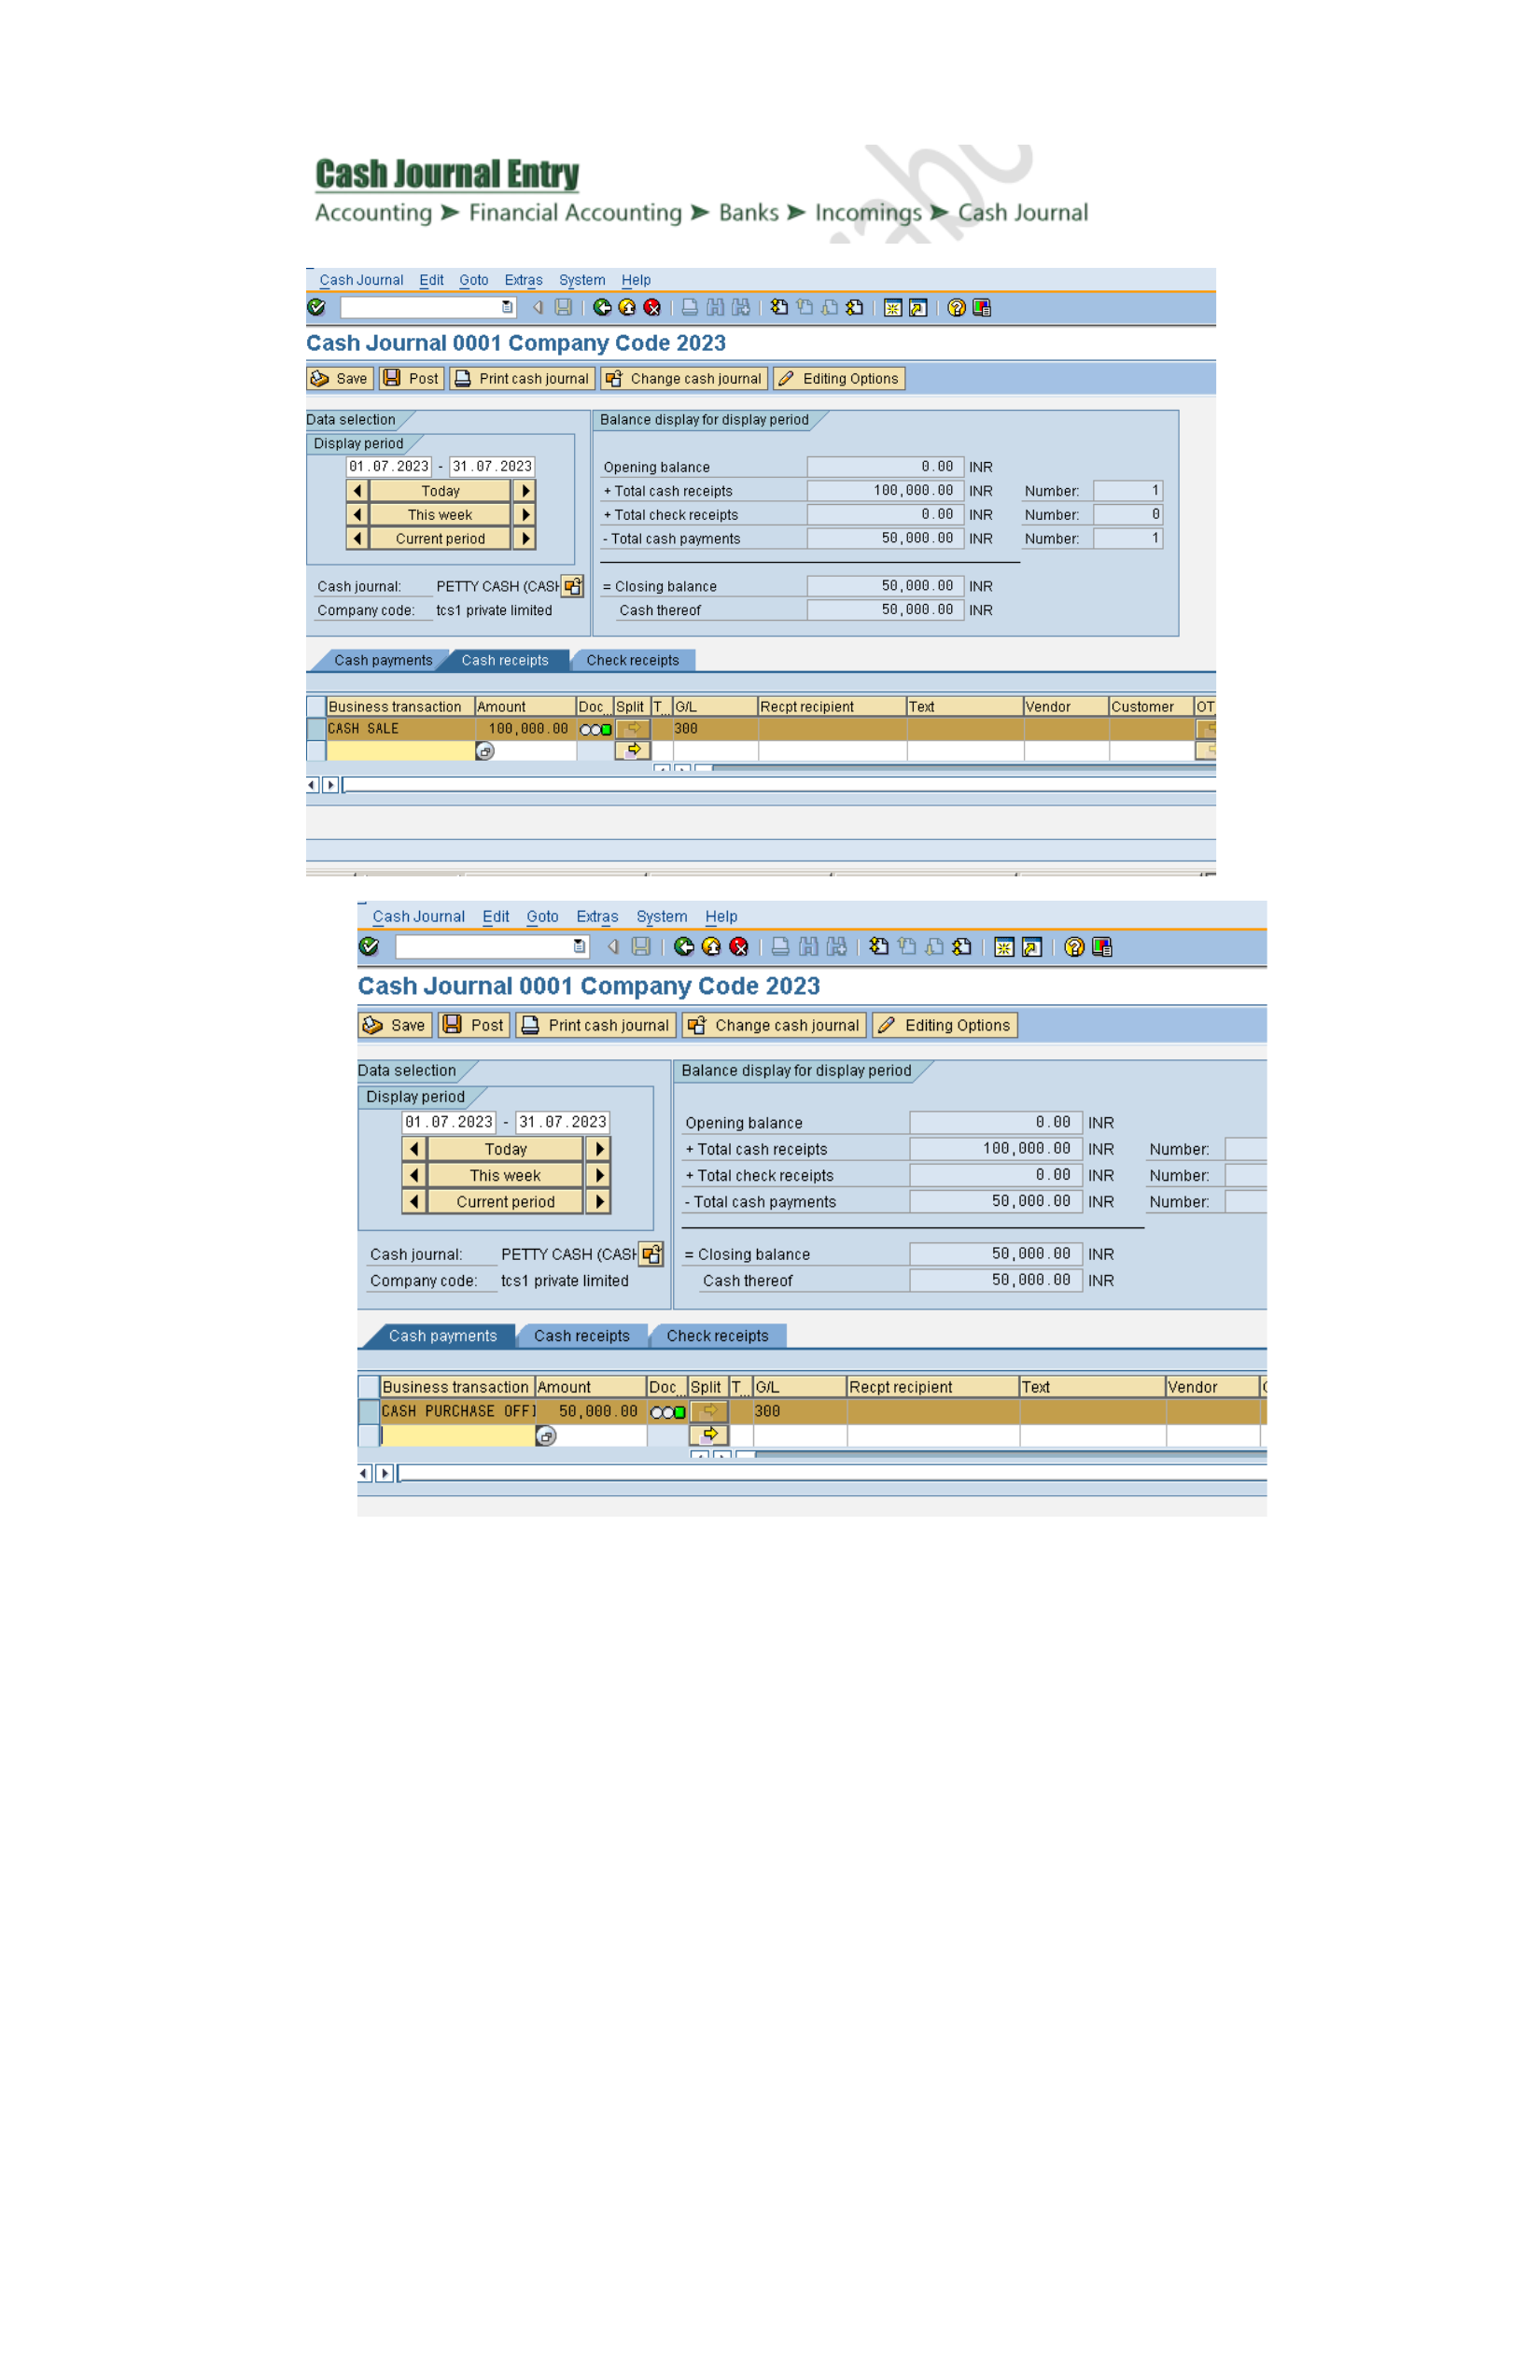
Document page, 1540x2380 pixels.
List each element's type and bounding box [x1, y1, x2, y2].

picture [306, 268, 1217, 876]
picture [357, 901, 1267, 1517]
picture [255, 145, 1101, 244]
